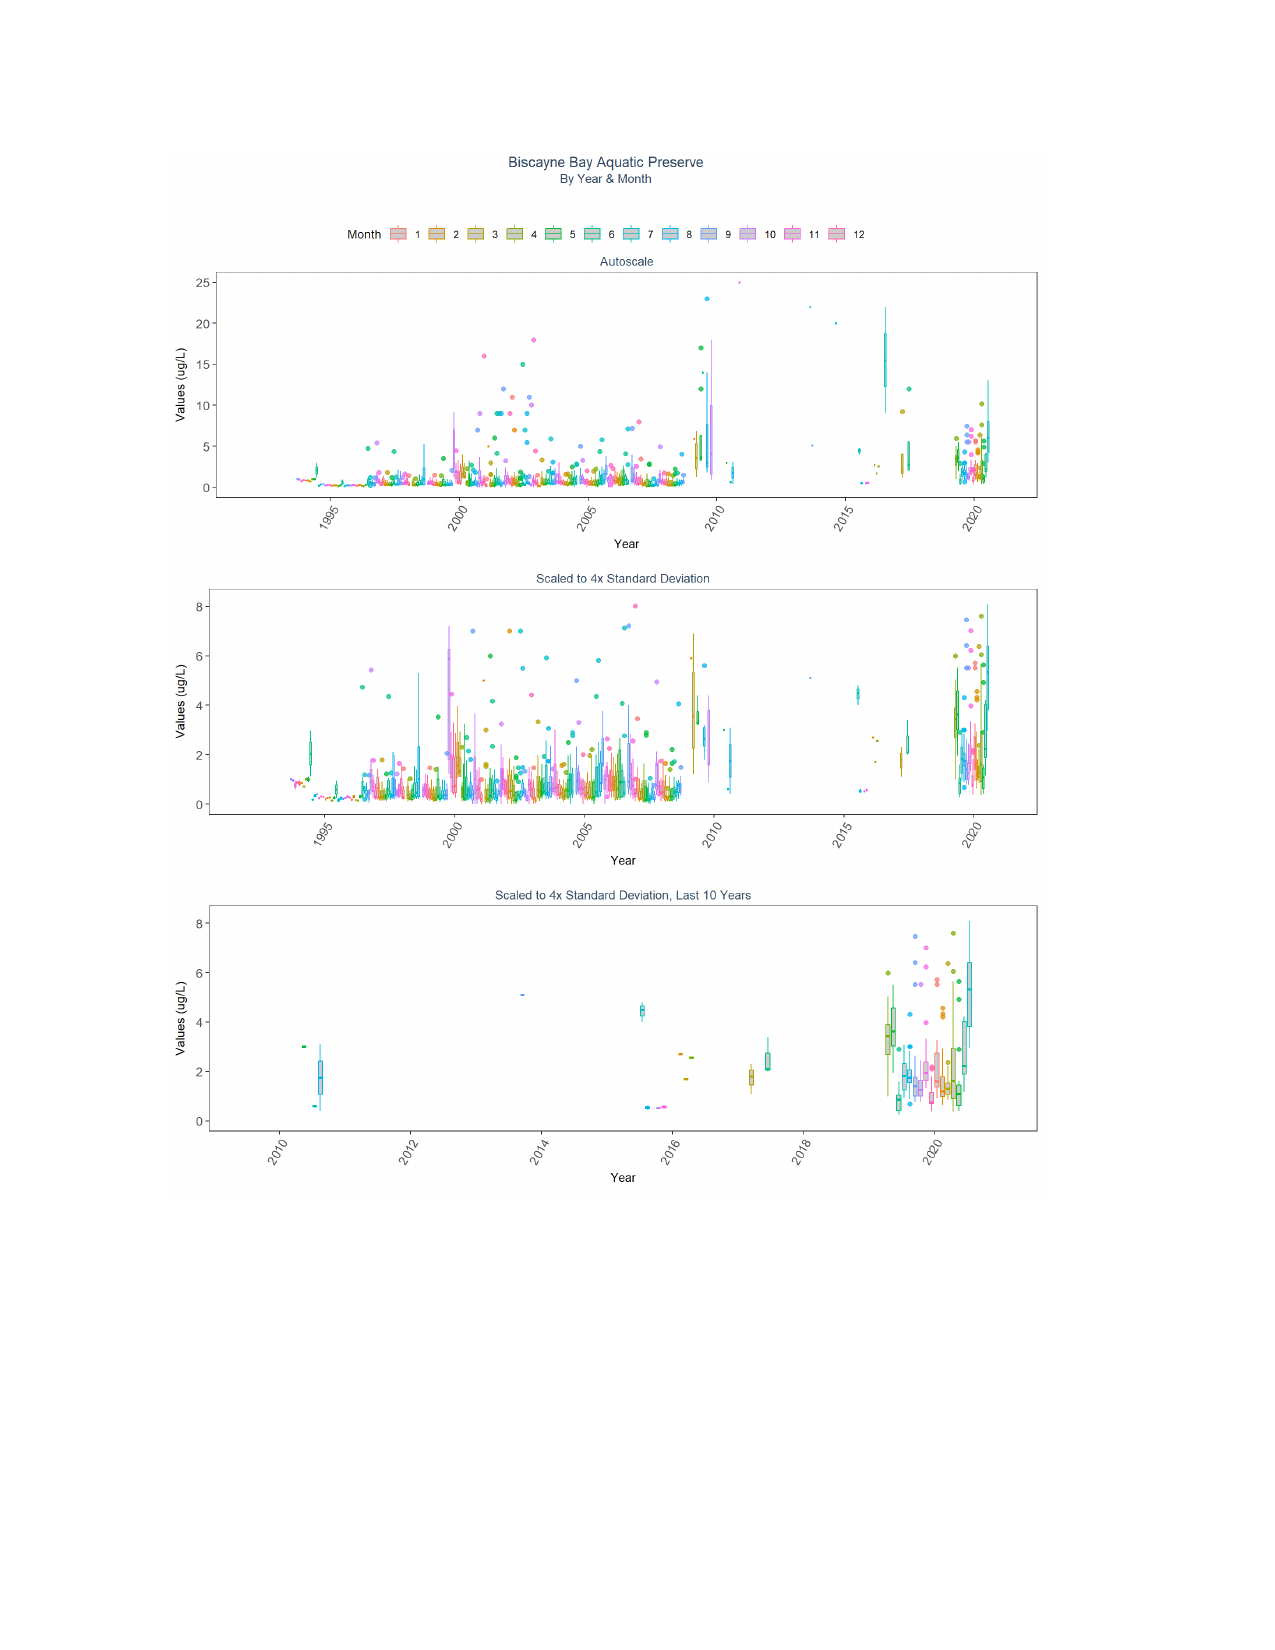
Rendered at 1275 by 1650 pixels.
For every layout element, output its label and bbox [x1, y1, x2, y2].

picture [168, 150, 1044, 1200]
